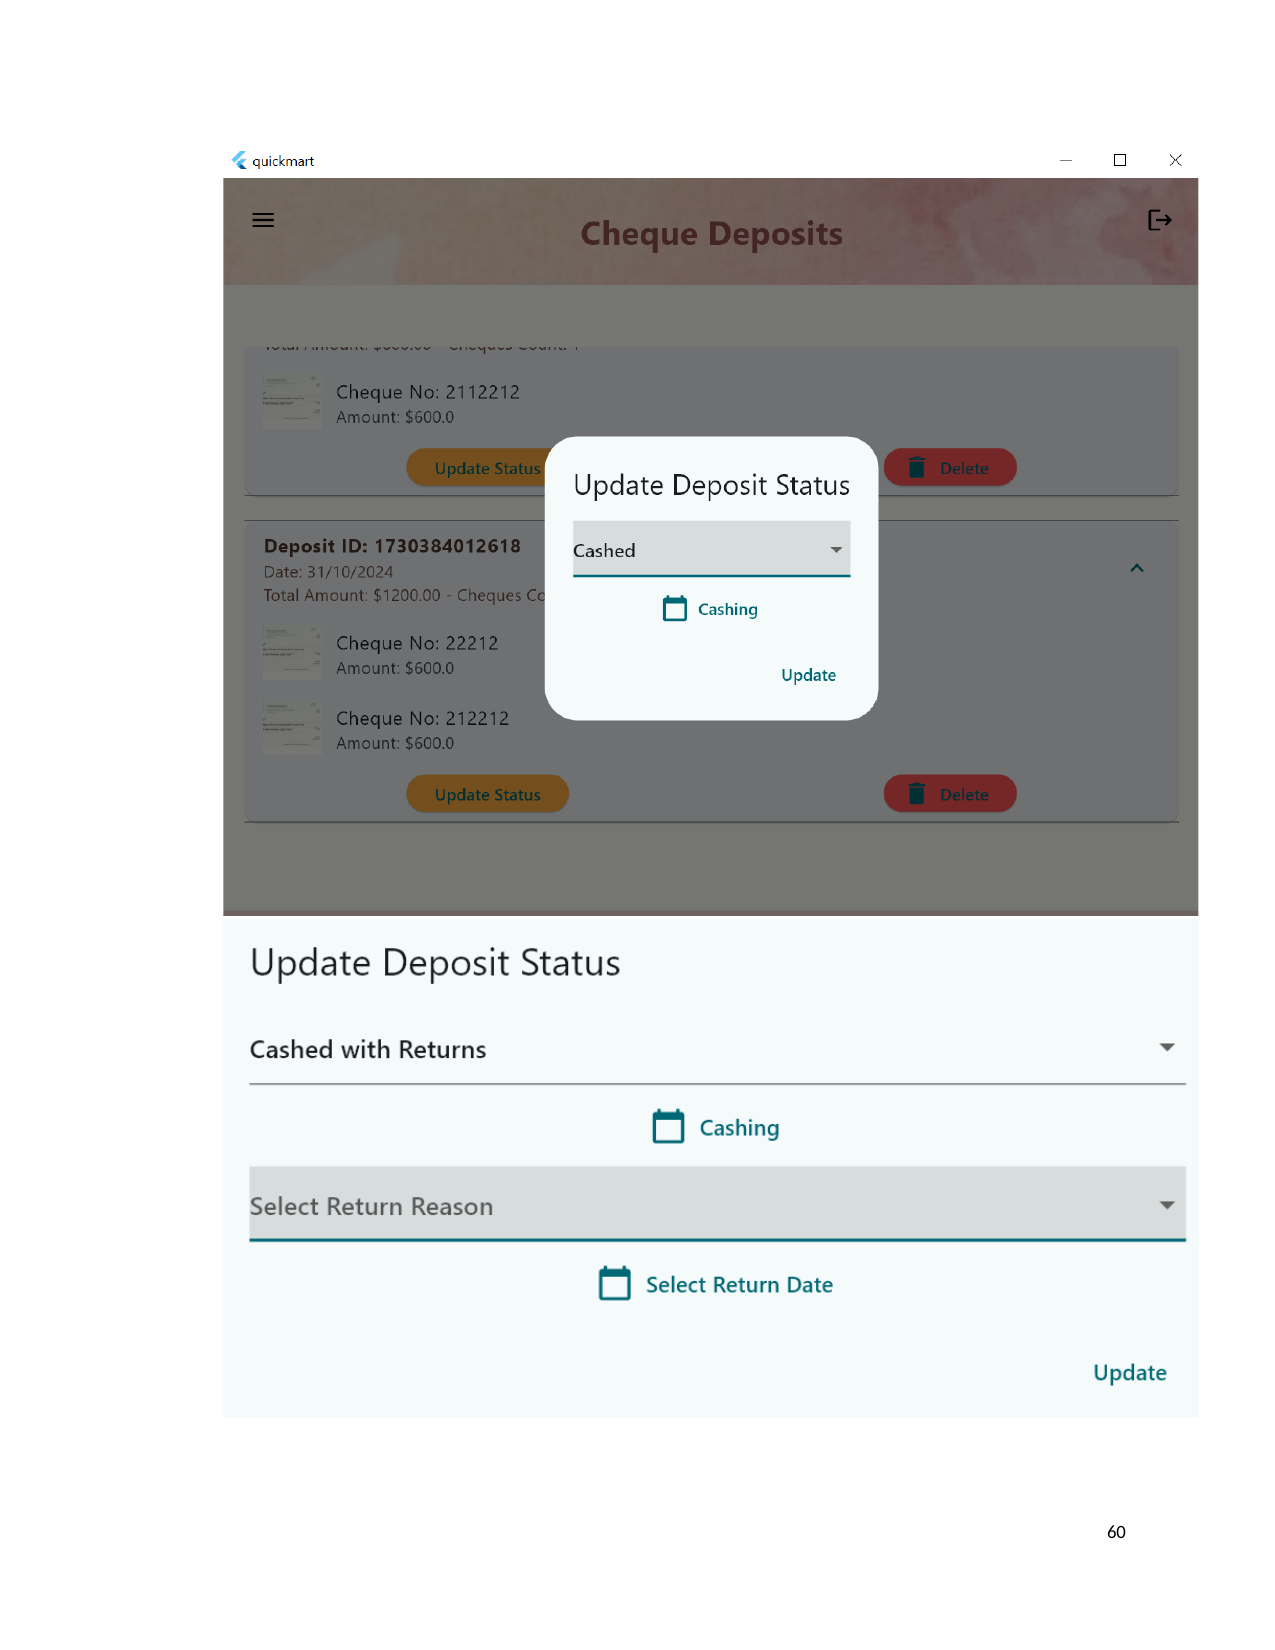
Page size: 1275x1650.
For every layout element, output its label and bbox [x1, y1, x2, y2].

picture [223, 919, 1199, 1418]
picture [223, 151, 1199, 916]
